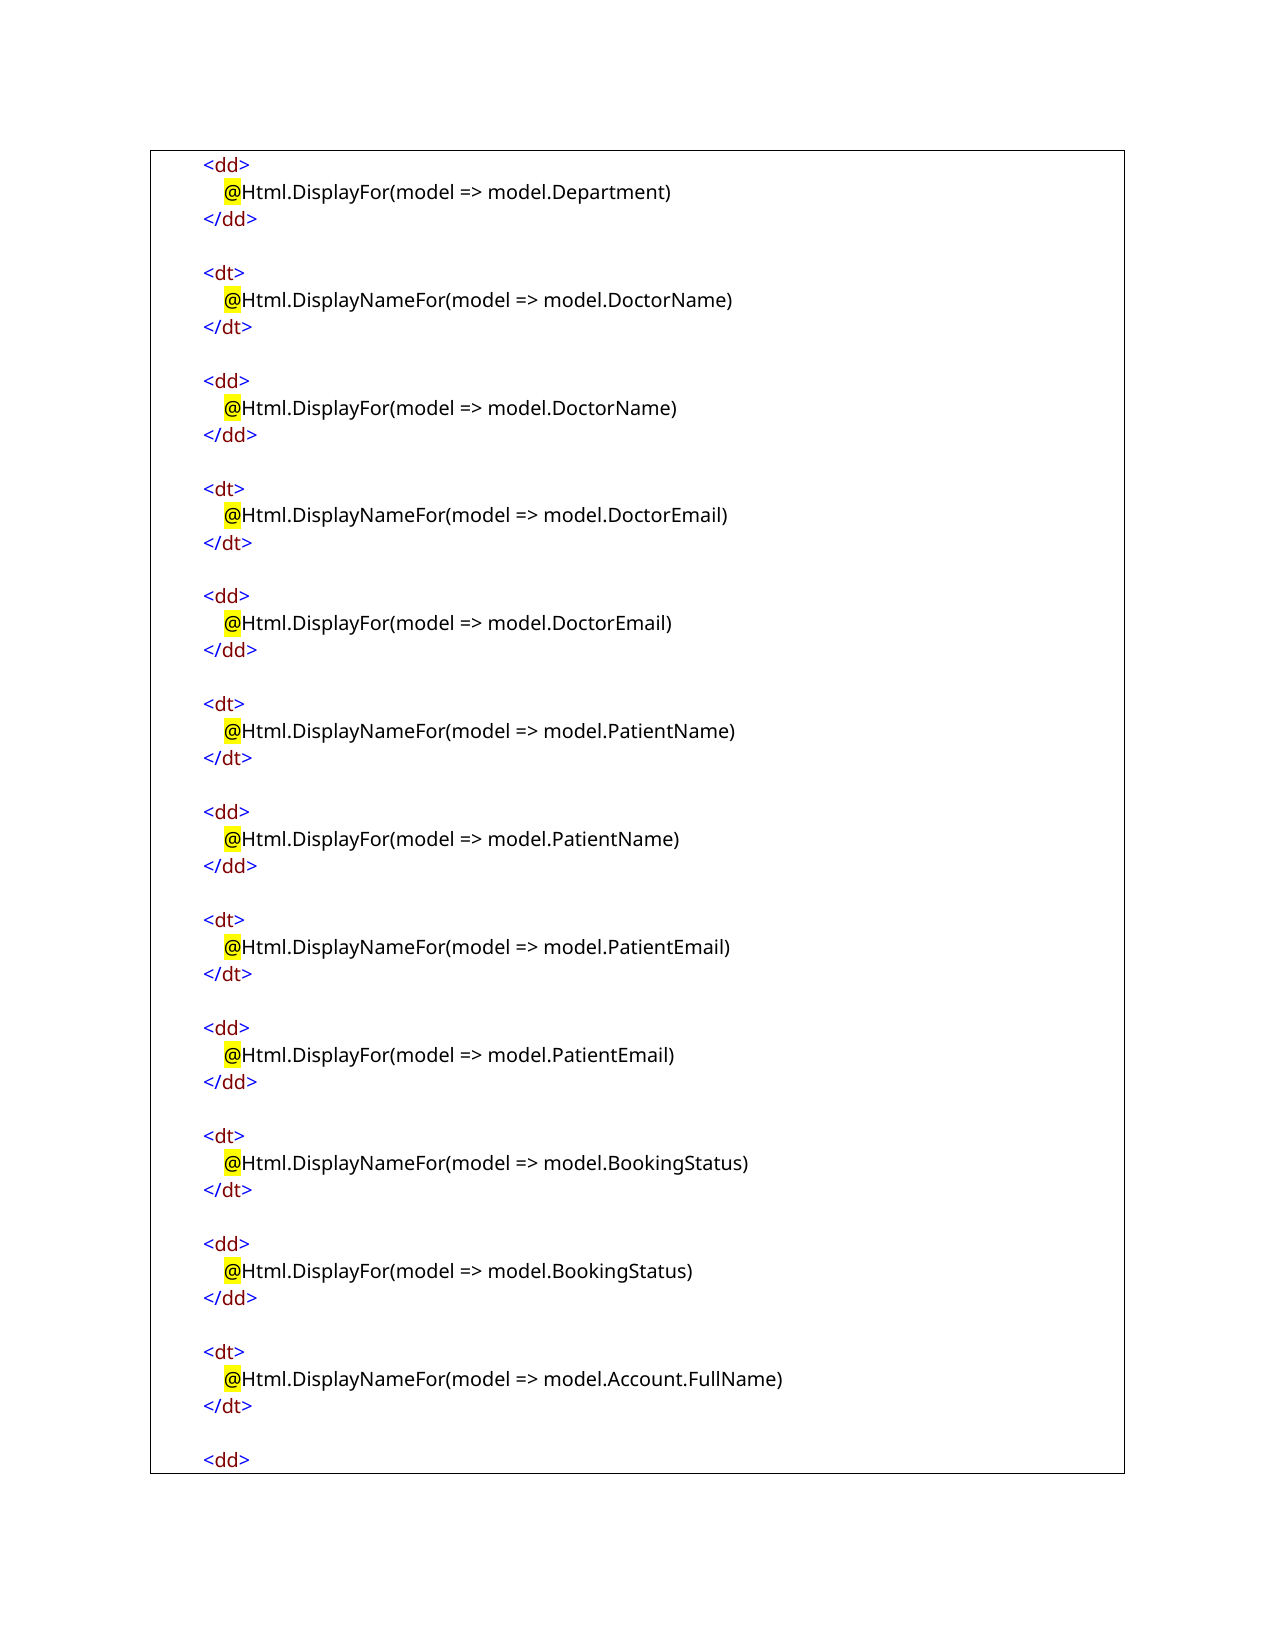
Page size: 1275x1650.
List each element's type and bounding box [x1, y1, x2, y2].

table_header [151, 151, 1124, 1473]
